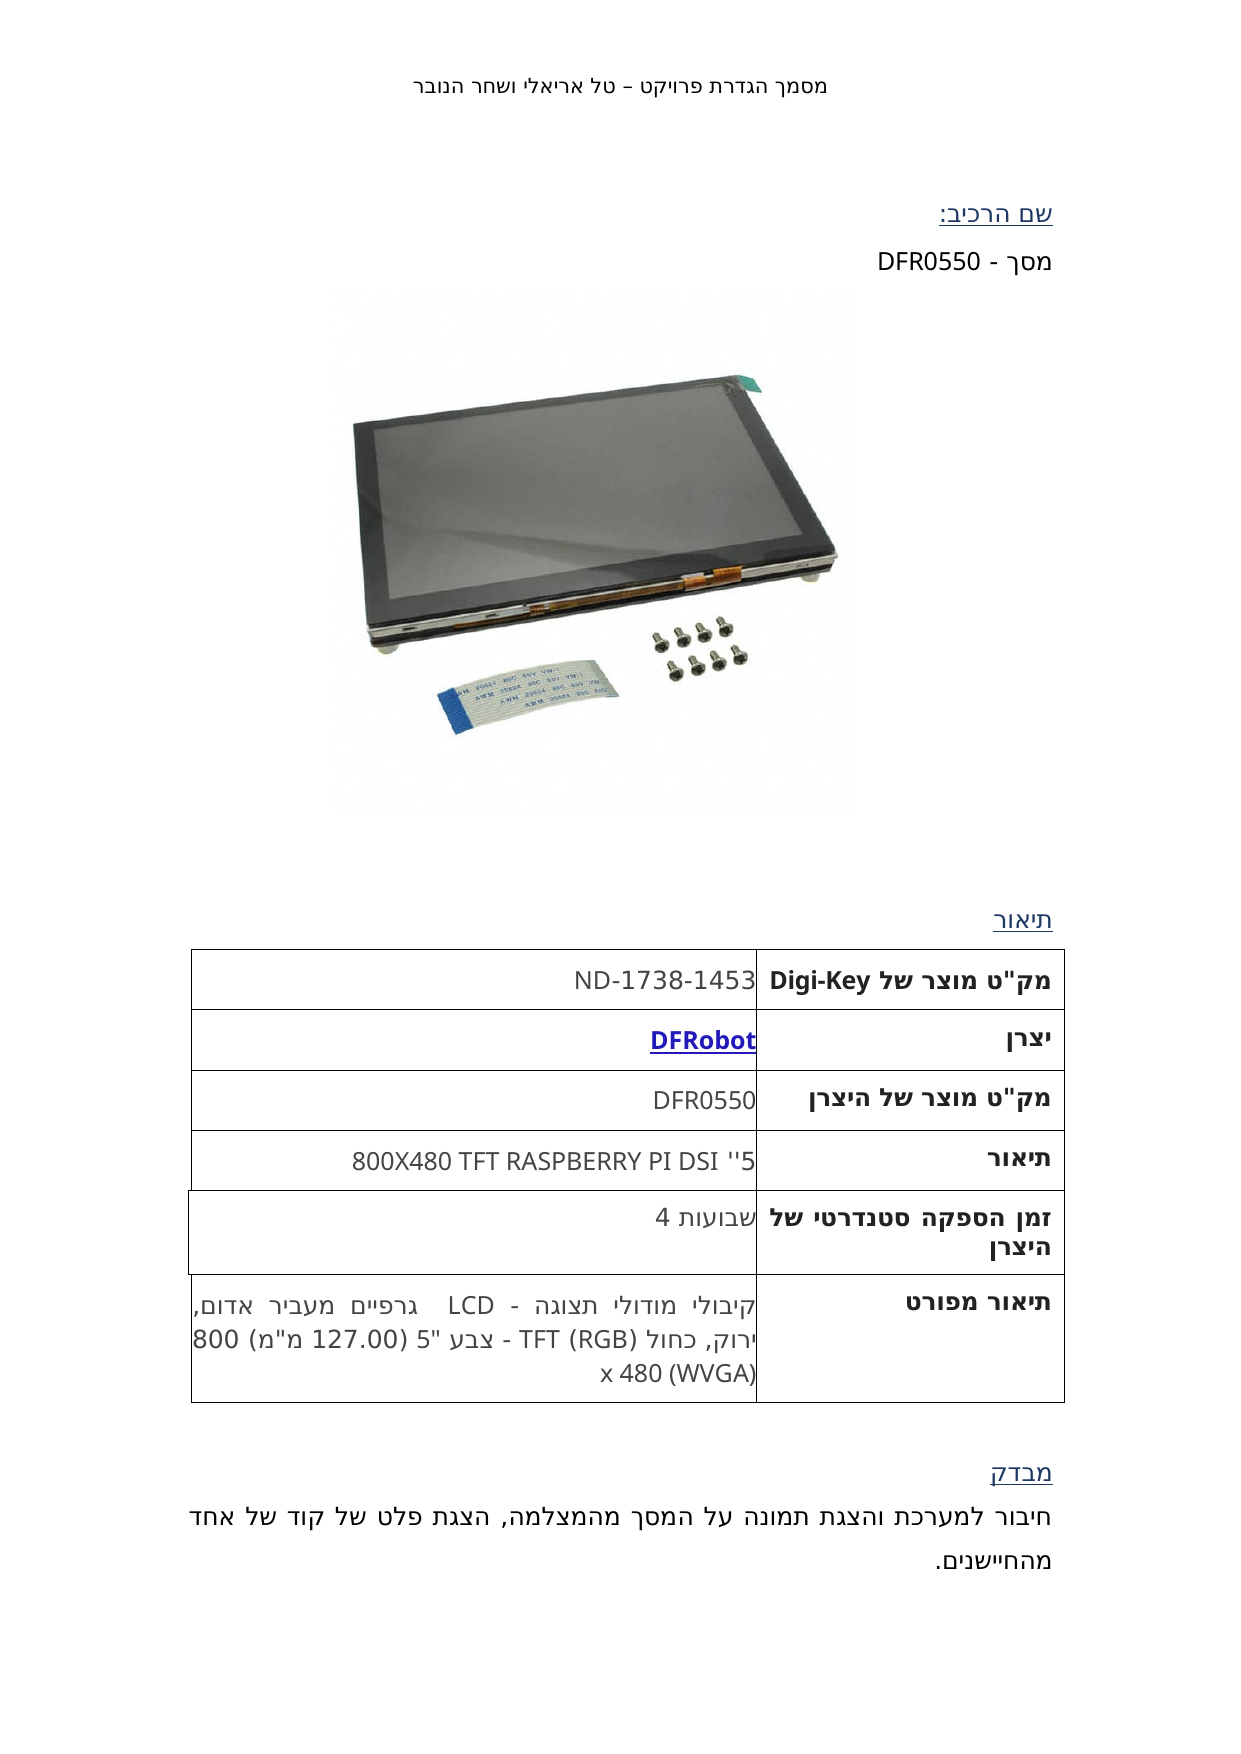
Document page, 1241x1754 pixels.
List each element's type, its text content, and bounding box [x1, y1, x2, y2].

table_cell DFR0550 [192, 1071, 756, 1129]
table_header מק"ט מוצר של Digi-Key [757, 950, 1064, 1009]
subtitle תיאור [187, 906, 1053, 935]
table_cell מק"ט מוצר של היצרן [757, 1071, 1064, 1129]
table_cell תיאור מפורט [757, 1275, 1064, 1402]
table_cell 5'' 800X480 TFT RASPBERRY PI DSI [192, 1131, 756, 1190]
text מסך - DFR0550 [187, 243, 1053, 277]
subtitle מבדק [187, 1458, 1053, 1488]
table_cell יצרן [757, 1010, 1064, 1069]
table_cell קיבולי מודולי תצוגה - LCD ‏ גרפיים מעביר אדום, ירוק, כחול (RGB) TFT - צבע ‎5"‎‏ (127.00 מ"מ) 800 x 480 (WVGA) [192, 1275, 756, 1402]
subtitle שם הרכיב: [187, 199, 1053, 229]
table_cell DFRobot [192, 1010, 756, 1069]
table_header 1738-1453-ND [192, 950, 756, 1009]
table_cell שבועות 4 [189, 1191, 756, 1274]
picture [332, 291, 858, 817]
text חיבור למערכת והצגת תמונה על המסך מהמצלמה, הצגת פלט של קוד של אחד מהחיישנים. [187, 1502, 1053, 1575]
table_cell זמן הספקה סטנדרטי של היצרן [757, 1191, 1064, 1274]
table_cell תיאור [757, 1131, 1064, 1190]
